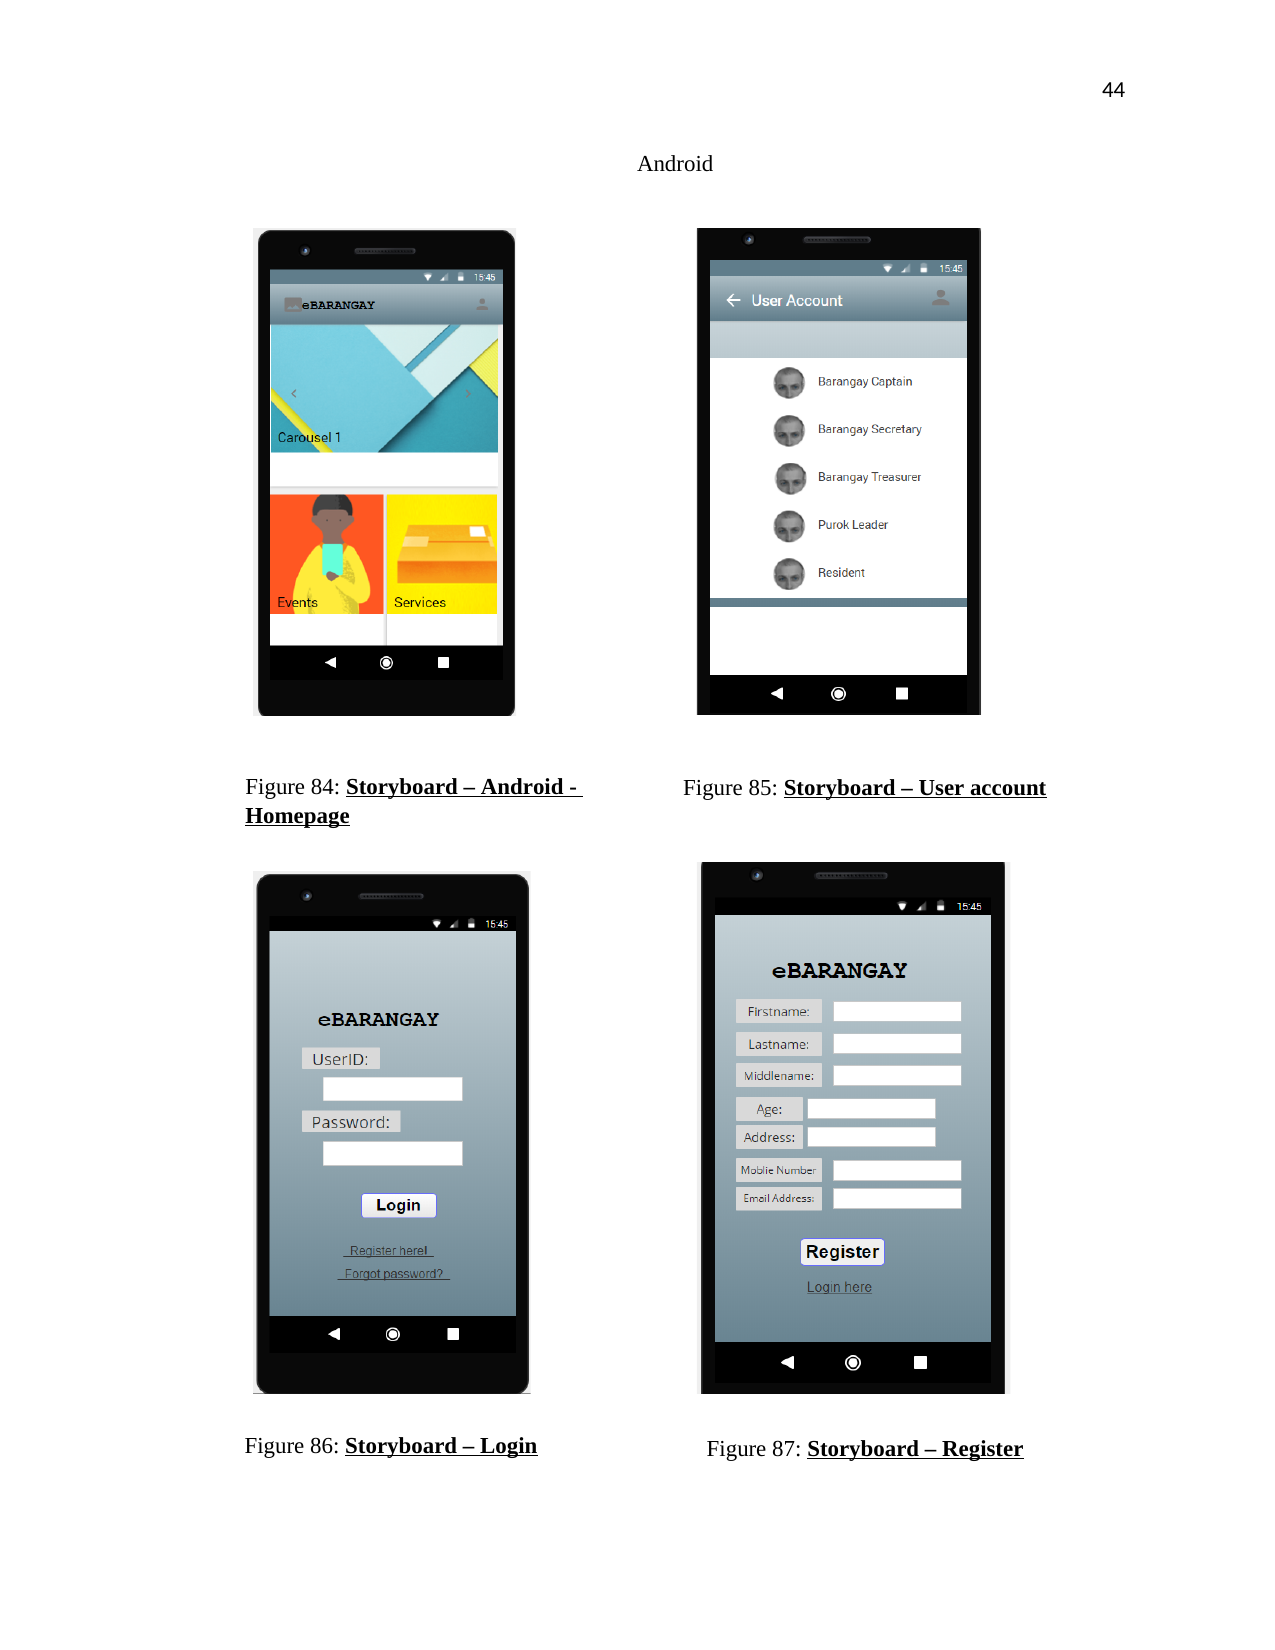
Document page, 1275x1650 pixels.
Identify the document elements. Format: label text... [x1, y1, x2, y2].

picture [696, 862, 1011, 1394]
picture [253, 871, 531, 1394]
picture [696, 228, 982, 715]
picture [253, 228, 517, 716]
text Android [225, 150, 1125, 176]
